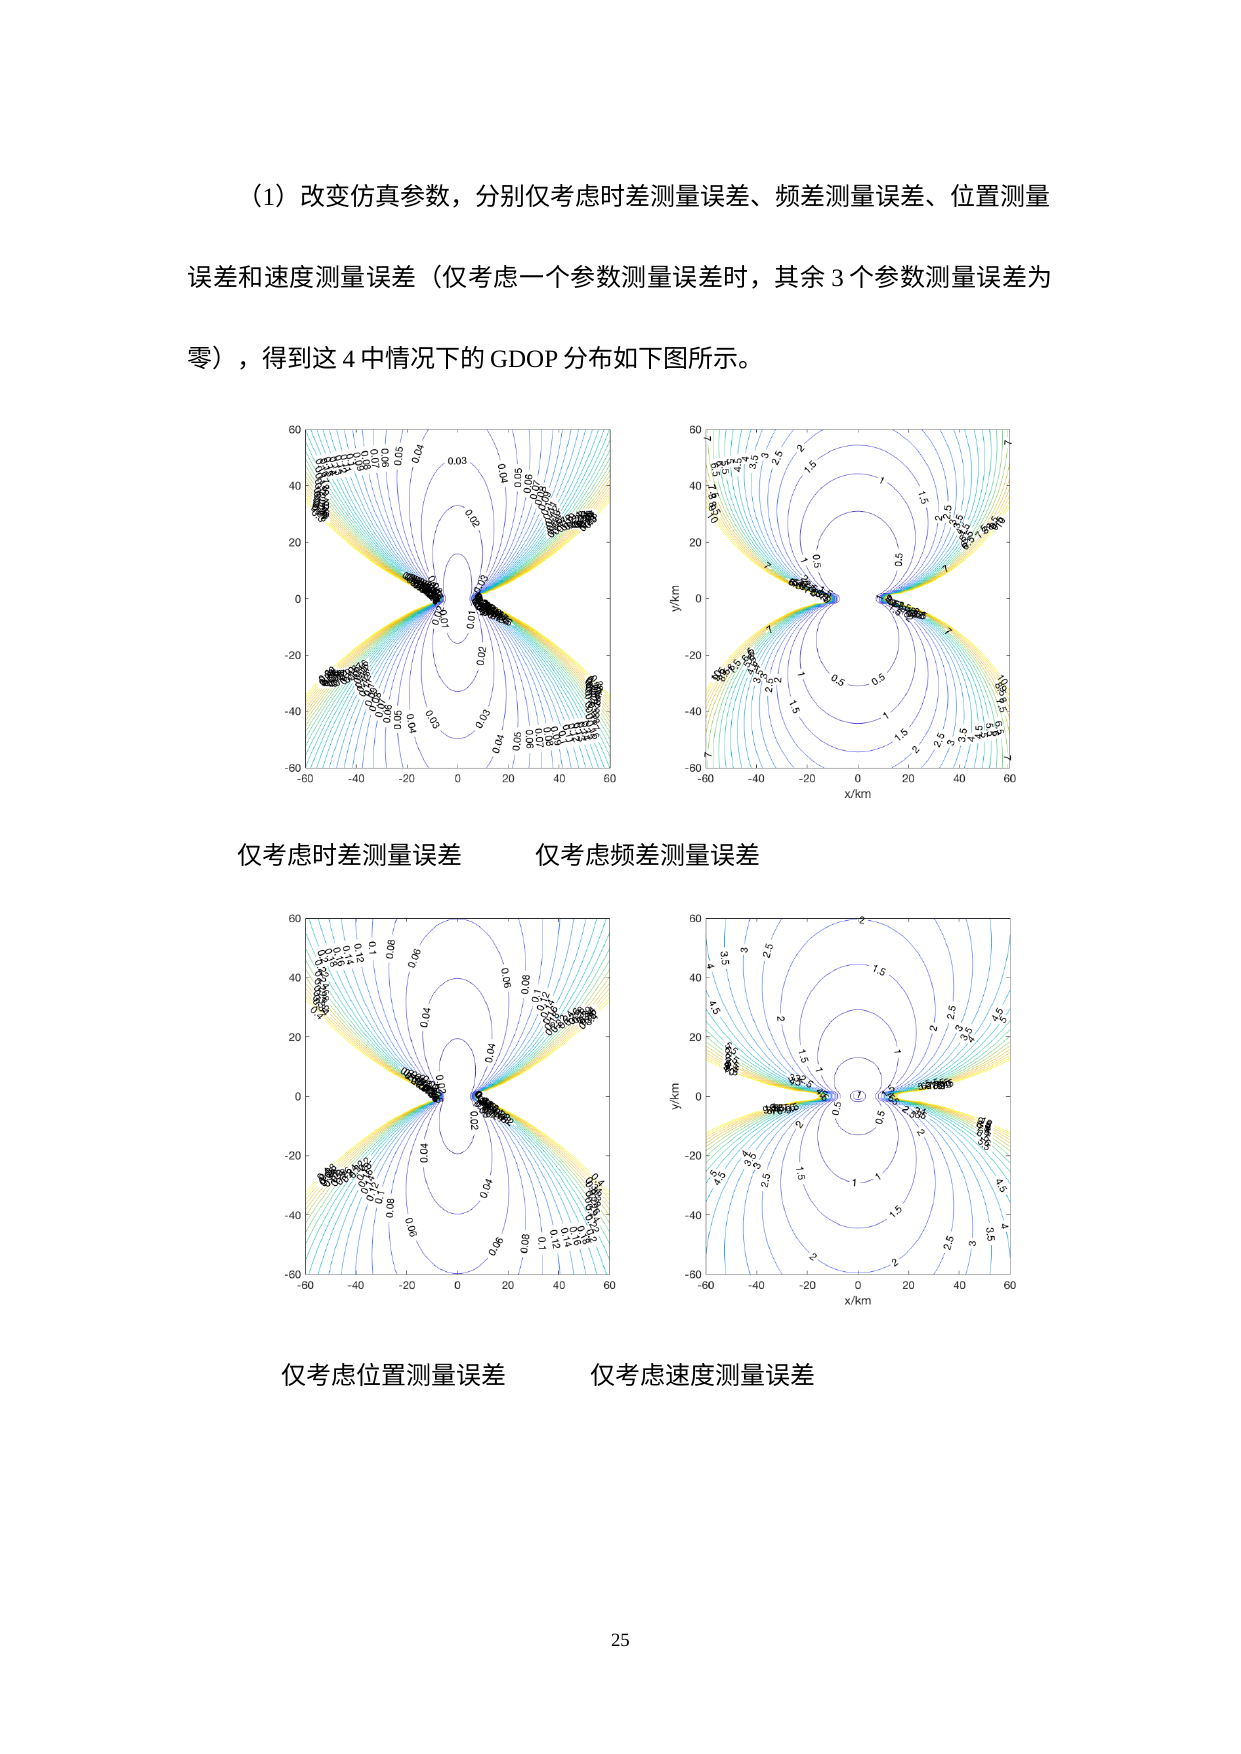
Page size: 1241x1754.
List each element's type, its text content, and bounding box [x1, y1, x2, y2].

text 仅考虑时差测量误差 仅考虑频差测量误差 [187, 821, 1053, 886]
picture [187, 398, 1096, 813]
text （1）改变仿真参数，分别仅考虑时差测量误差、频差测量误差、位置测量误差和速度测量误差（仅考虑一个参数测量误差时，其余3个参数测量误差为零），得到这4中情况下的GDOP分布如下图所示。 [187, 162, 1053, 389]
text 仅考虑位置测量误差 仅考虑速度测量误差 [187, 1341, 1053, 1406]
picture [187, 886, 1096, 1322]
